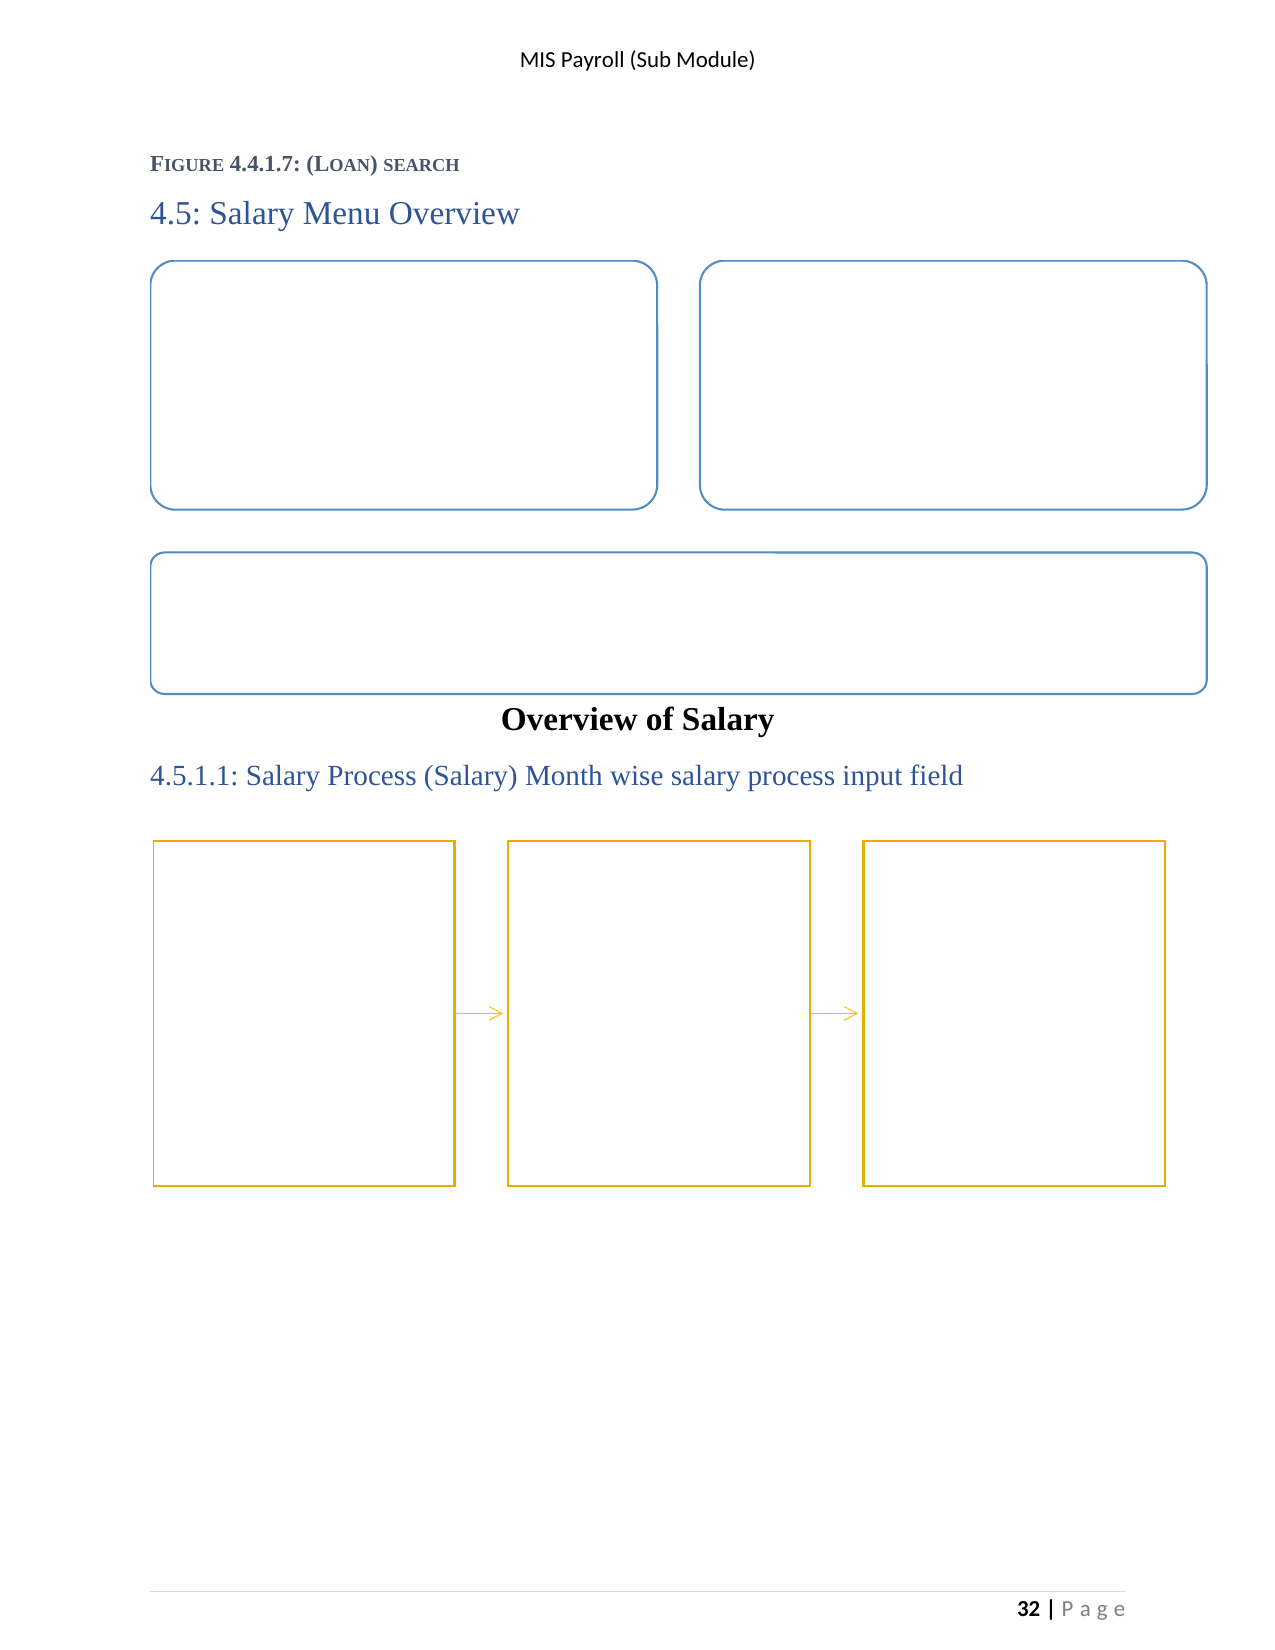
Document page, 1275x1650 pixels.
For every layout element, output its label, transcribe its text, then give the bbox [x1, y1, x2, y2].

text Figure 4.4.1.7: (Loan) search [150, 150, 1125, 176]
text Overview of Salary [150, 231, 1125, 559]
subtitle 4.5.1.1: Salary Process (Salary) Month wise salary process input field [150, 758, 1125, 791]
text Overview of Salary [150, 687, 1125, 738]
subtitle 4.5: Salary Menu Overview [150, 193, 1125, 231]
